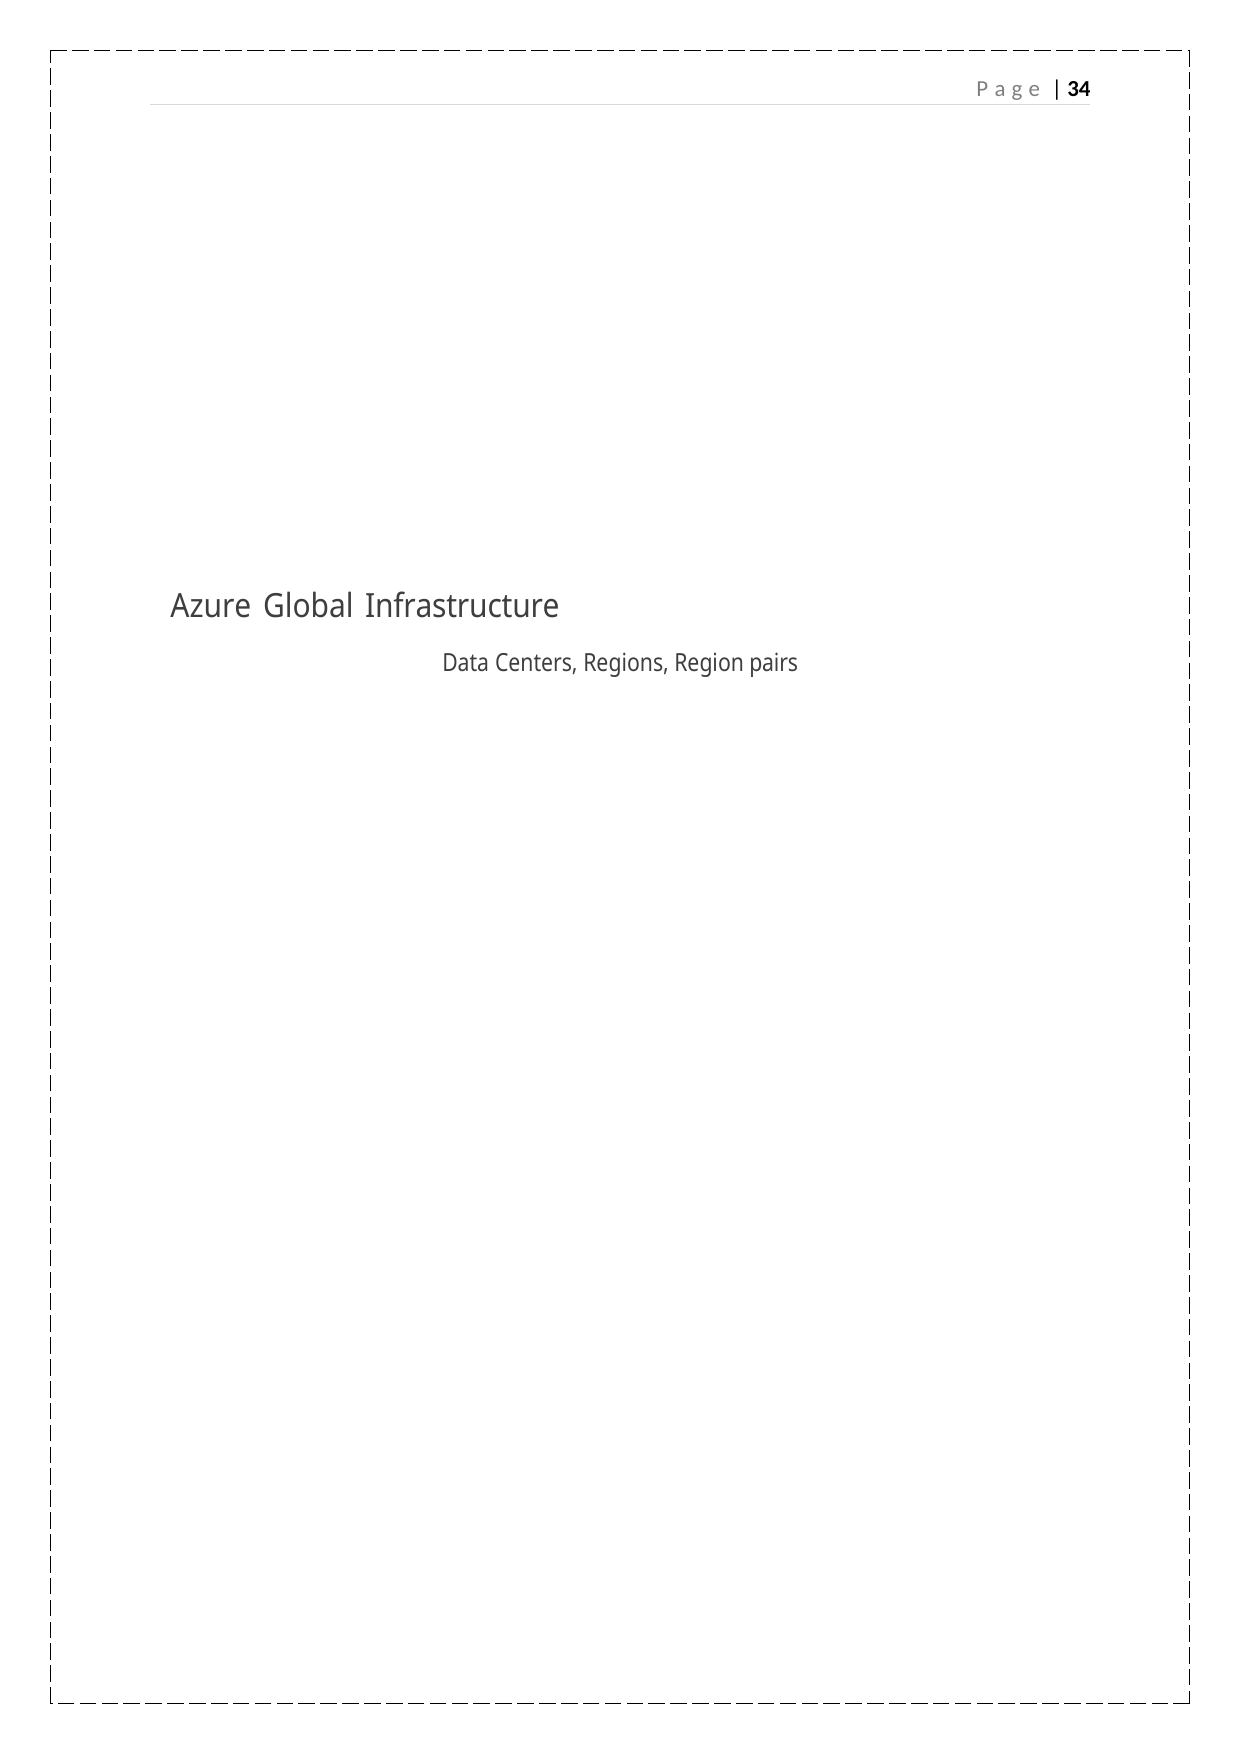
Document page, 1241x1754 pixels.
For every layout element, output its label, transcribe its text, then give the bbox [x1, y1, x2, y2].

subtitle Azure Global Infrastructure [170, 582, 1090, 627]
text Data Centers, Regions, Region pairs [171, 645, 1069, 679]
